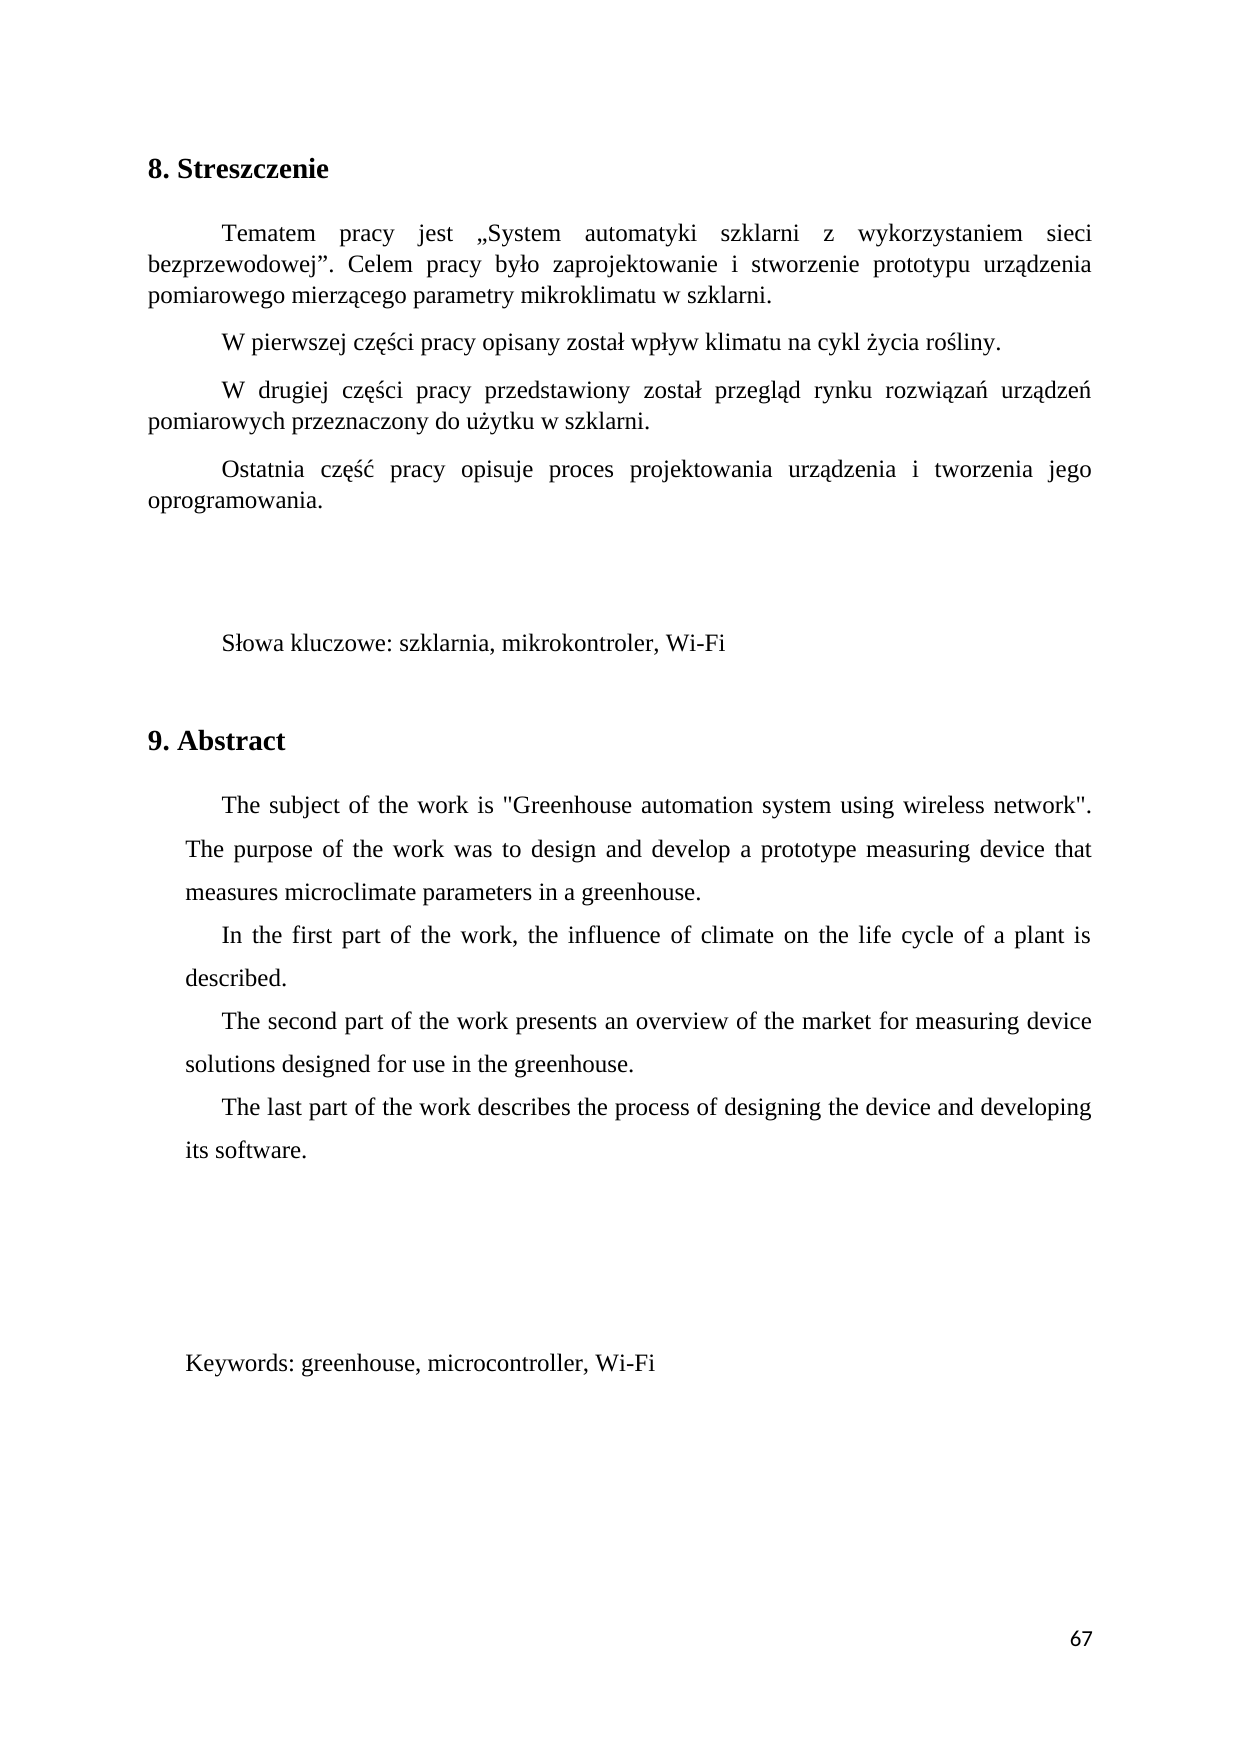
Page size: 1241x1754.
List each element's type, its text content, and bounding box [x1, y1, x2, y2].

text Tematem pracy jest „System automatyki szklarni z wykorzystaniem sieci bezprzewodowej”. Celem pracy było zaprojektowanie i stworzenie prototypu urządzenia pomiarowego mierzącego parametry mikroklimatu w szklarni. [148, 218, 1093, 308]
list The last part of the work describes the process of designing the device and developing its software. [185, 1092, 1093, 1164]
text 9. Abstract [148, 723, 1093, 757]
list The subject of the work is "Greenhouse automation system using wireless network". The purpose of the work was to design and develop a prototype measuring device that measures microclimate parameters in a greenhouse. [185, 791, 1093, 906]
text Słowa kluczowe: szklarnia, mikrokontroler, Wi-Fi [148, 628, 1093, 657]
text Ostatnia część pracy opisuje proces projektowania urządzenia i tworzenia jego oprogramowania. [148, 454, 1093, 514]
text W drugiej części pracy przedstawiony został przegląd rynku rozwiązań urządzeń pomiarowych przeznaczony do użytku w szklarni. [148, 375, 1093, 435]
text W pierwszej części pracy opisany został wpływ klimatu na cykl życia rośliny. [148, 327, 1093, 356]
list Keywords: greenhouse, microcontroller, Wi-Fi [185, 1348, 1093, 1377]
list The second part of the work presents an overview of the market for measuring device solutions designed for use in the greenhouse. [185, 1006, 1093, 1078]
text 8. Streszczenie [148, 151, 1093, 184]
list In the first part of the work, the influence of climate on the life cycle of a plant is described. [185, 920, 1093, 992]
